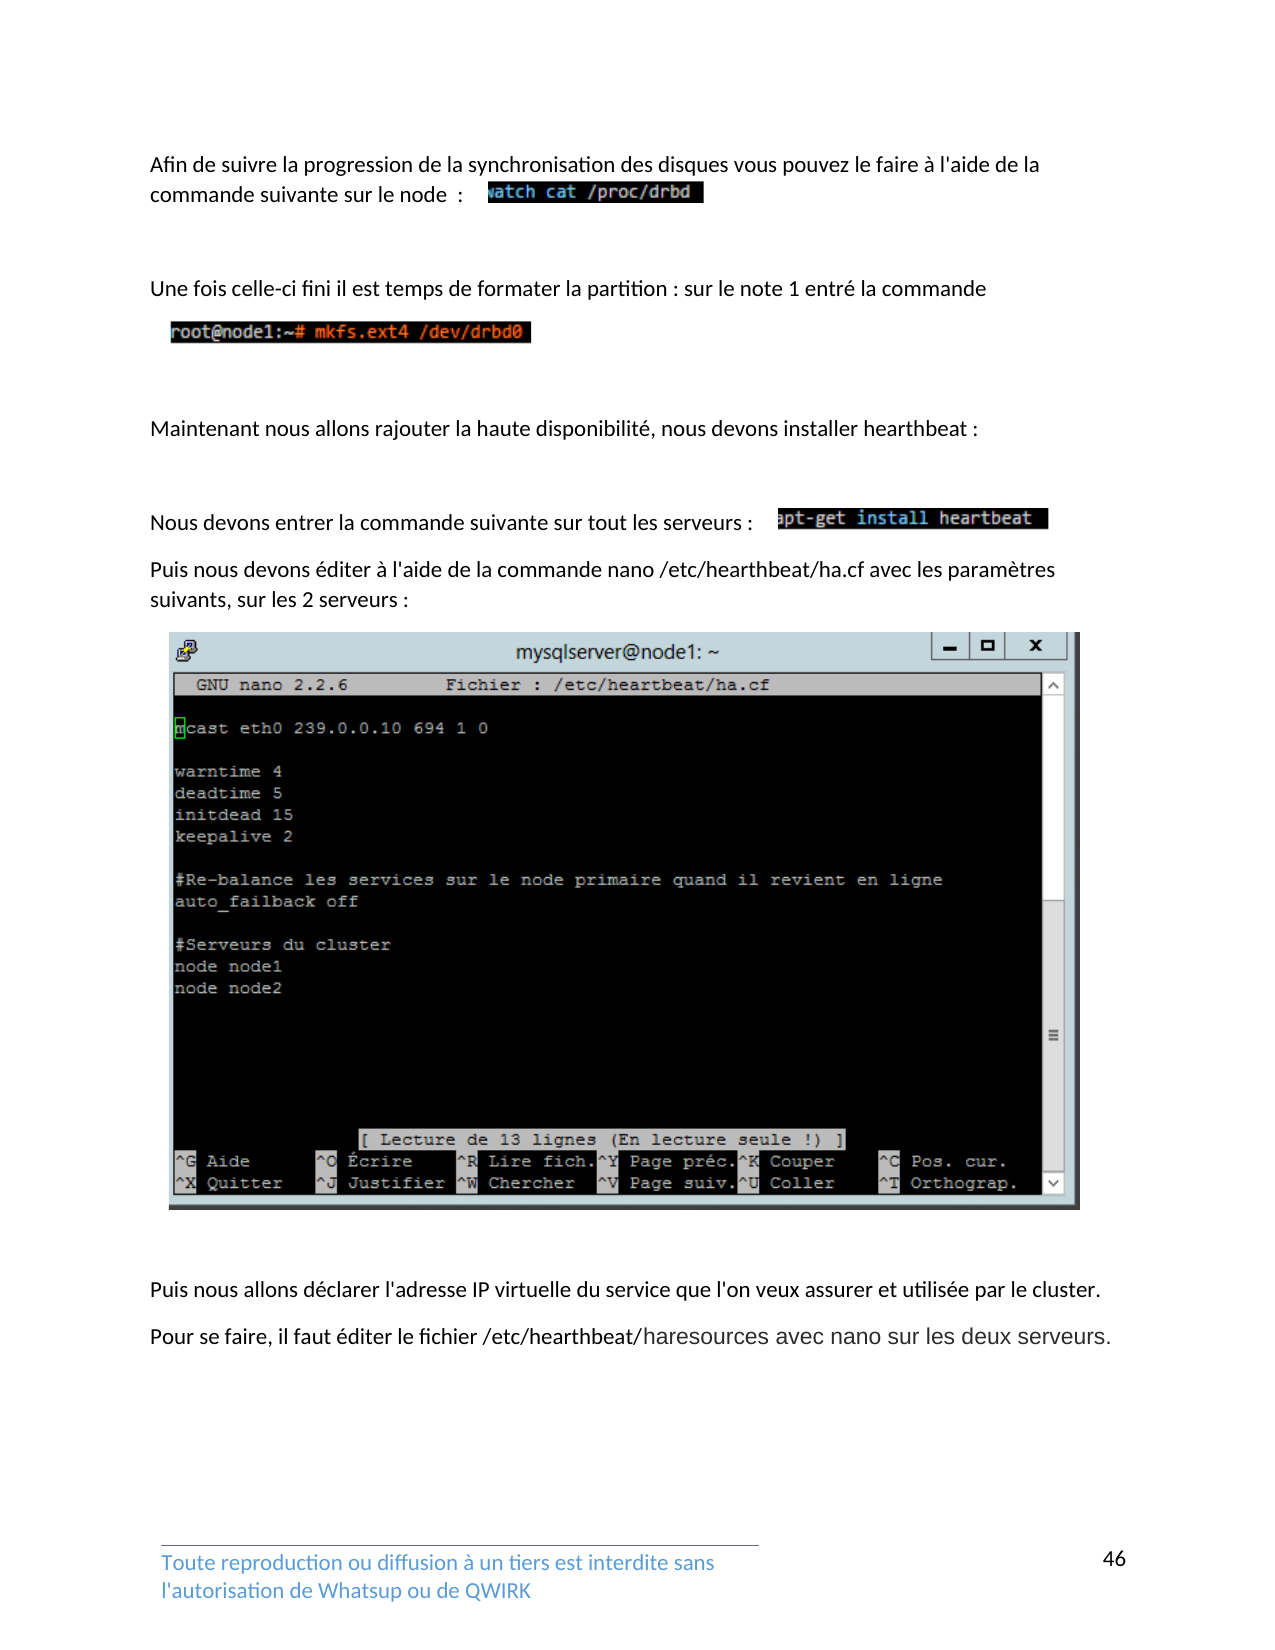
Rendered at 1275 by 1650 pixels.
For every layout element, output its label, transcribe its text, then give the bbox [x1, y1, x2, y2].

text Puis nous allons déclarer l'adresse IP virtuelle du service que l'on veux assurer et utilisée par le cluster. [150, 1275, 1125, 1303]
text Une fois celle-ci fini il est temps de formater la partition : sur le note 1 entré la commande [150, 274, 1125, 302]
text Maintenant nous allons rajouter la haute disponibilité, nous devons installer hearthbeat : [150, 414, 1125, 443]
text Puis nous devons éditer à l'aide de la commande nano /etc/hearthbeat/ha.cf avec les paramètres suivants, sur les 2 serveurs : [150, 555, 1125, 613]
text Nous devons entrer la commande suivante sur tout les serveurs : [150, 508, 1125, 536]
text Pour se faire, il faut éditer le fichier /etc/hearthbeat/haresources avec nano sur les deux serveurs. [150, 1322, 1125, 1350]
text Afin de suivre la progression de la synchronisation des disques vous pouvez le faire à l'aide de la commande suivante sur le node : [150, 150, 1125, 208]
